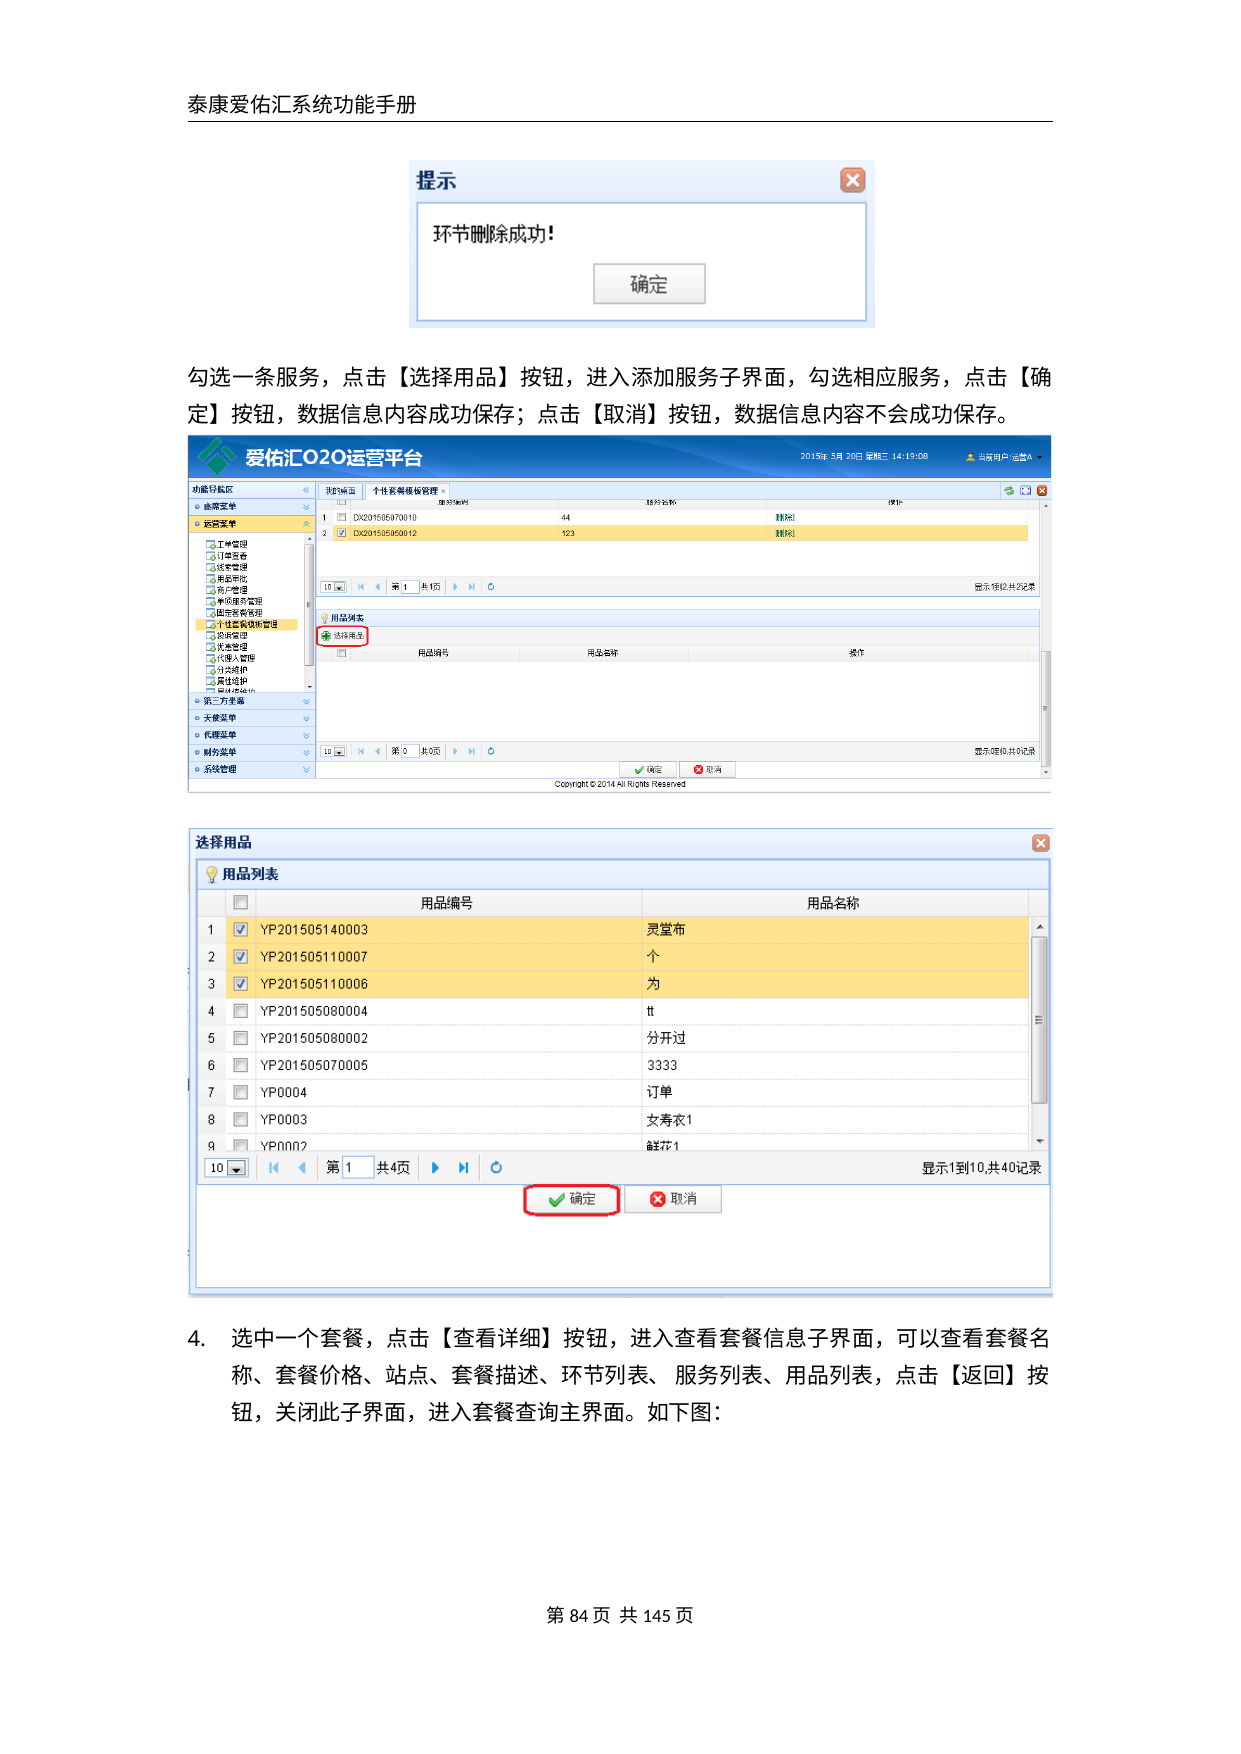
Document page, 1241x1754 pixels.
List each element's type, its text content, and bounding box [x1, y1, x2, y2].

list 选中一个套餐，点击【查看详细】按钮，进入查看套餐信息子界面，可以查看套餐名称、套餐价格、站点、套餐描述、环节列表、 服务列表、用品列表，点击【返回】按钮，关闭此子界面，进入套餐查询主界面。如下图： [187, 1320, 1053, 1427]
picture [409, 160, 875, 328]
text 勾选一条服务，点击【选择用品】按钮，进入添加服务子界面，勾选相应服务，点击【确定】按钮，数据信息内容成功保存；点击【取消】按钮，数据信息内容不会成功保存。 [187, 360, 1053, 429]
picture [187, 828, 1054, 1298]
picture [187, 434, 1052, 794]
